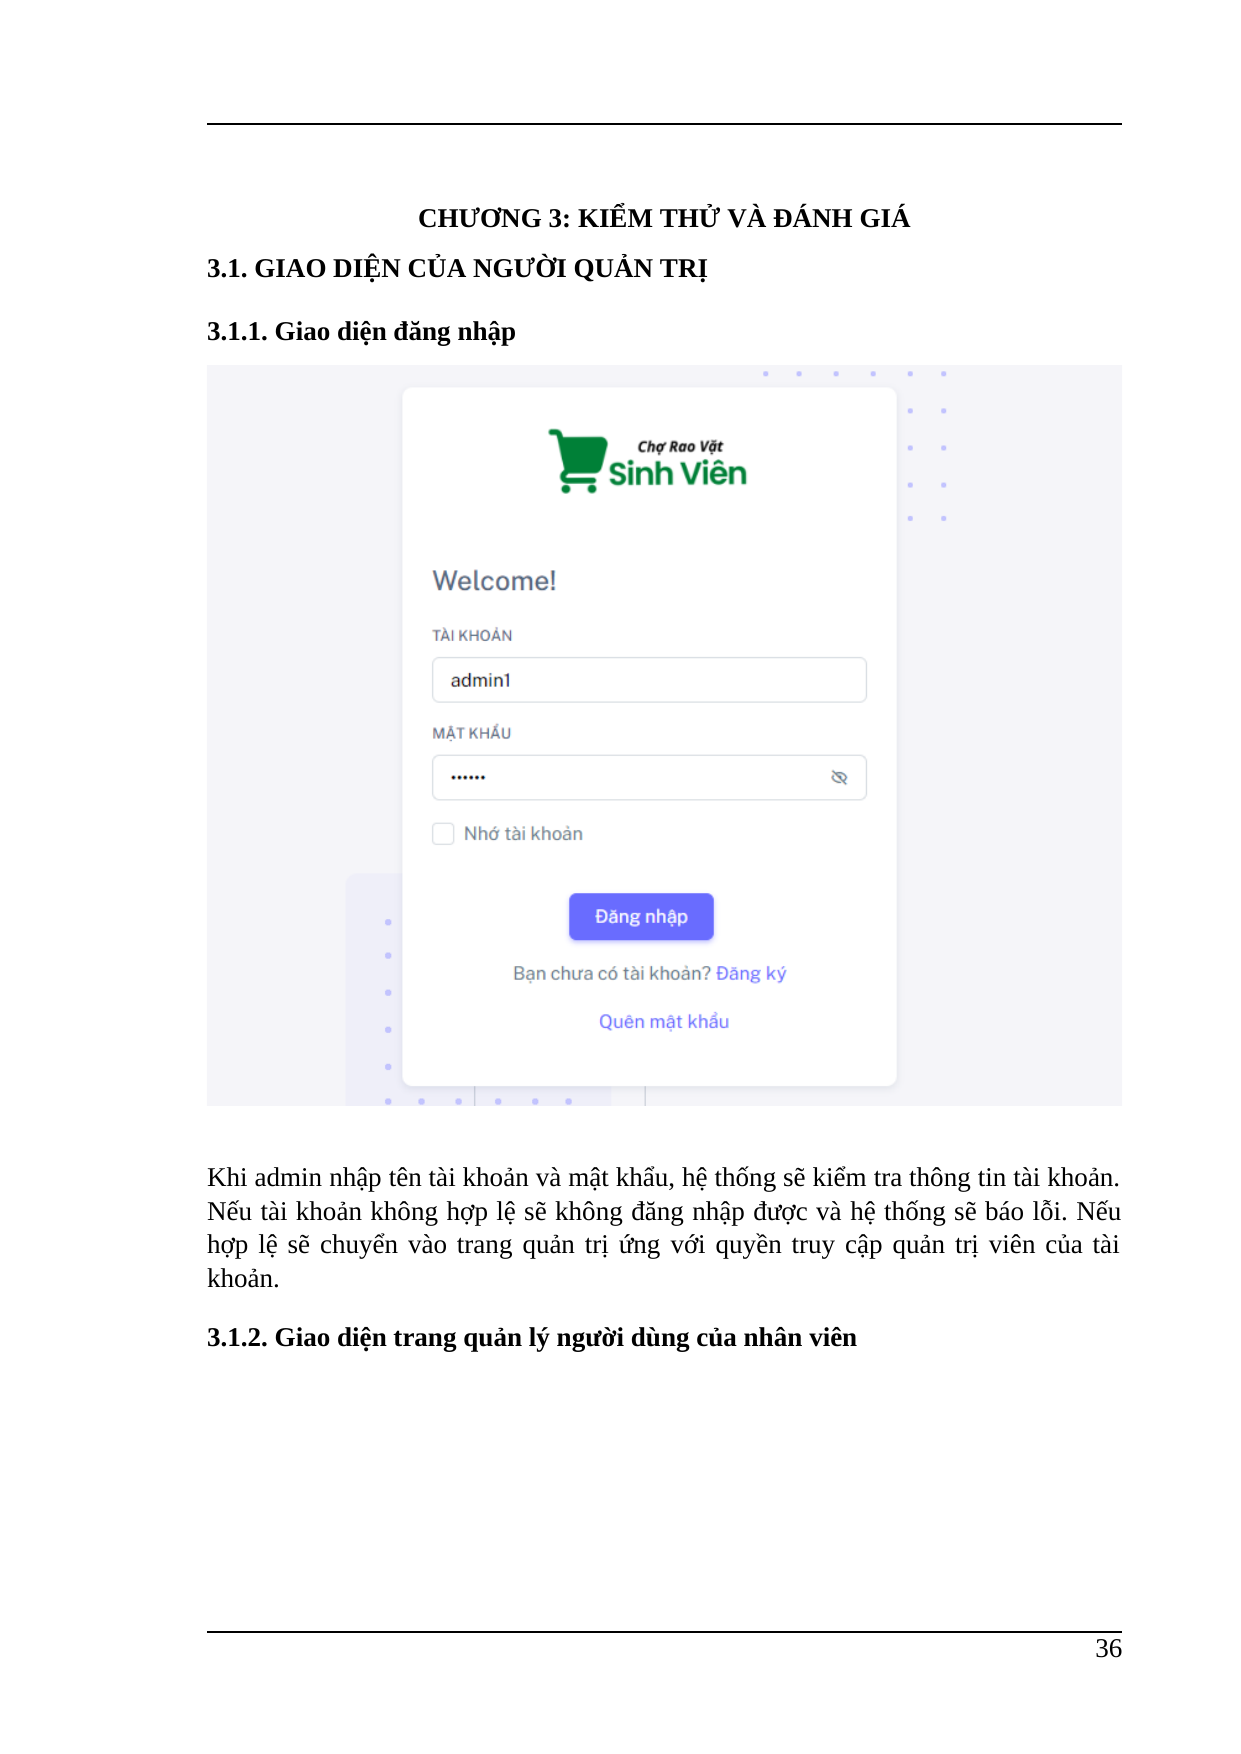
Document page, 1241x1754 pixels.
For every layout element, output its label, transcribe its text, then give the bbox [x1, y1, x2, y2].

subtitle CHƯƠNG 3: KIỂM THỬ VÀ ĐÁNH GIÁ [207, 202, 1122, 233]
subtitle 3.1.1. Giao diện đăng nhập [207, 315, 1122, 346]
picture [206, 365, 1123, 1106]
text Khi admin nhập tên tài khoản và mật khẩu, hệ thống sẽ kiểm tra thông tin tài khoản. Nếu tài khoản không hợp lệ sẽ không đăng nhập được và hệ thống sẽ báo lỗi. Nếu hợp lệ sẽ chuyển vào trang quản trị ứng với quyền truy cập quản trị viên của tài khoản. [207, 1161, 1122, 1293]
subtitle 3.1.2. Giao diện trang quản lý người dùng của nhân viên [207, 1321, 1122, 1352]
subtitle 3.1. GIAO DIỆN CỦA NGƯỜI QUẢN TRỊ [207, 252, 1122, 283]
